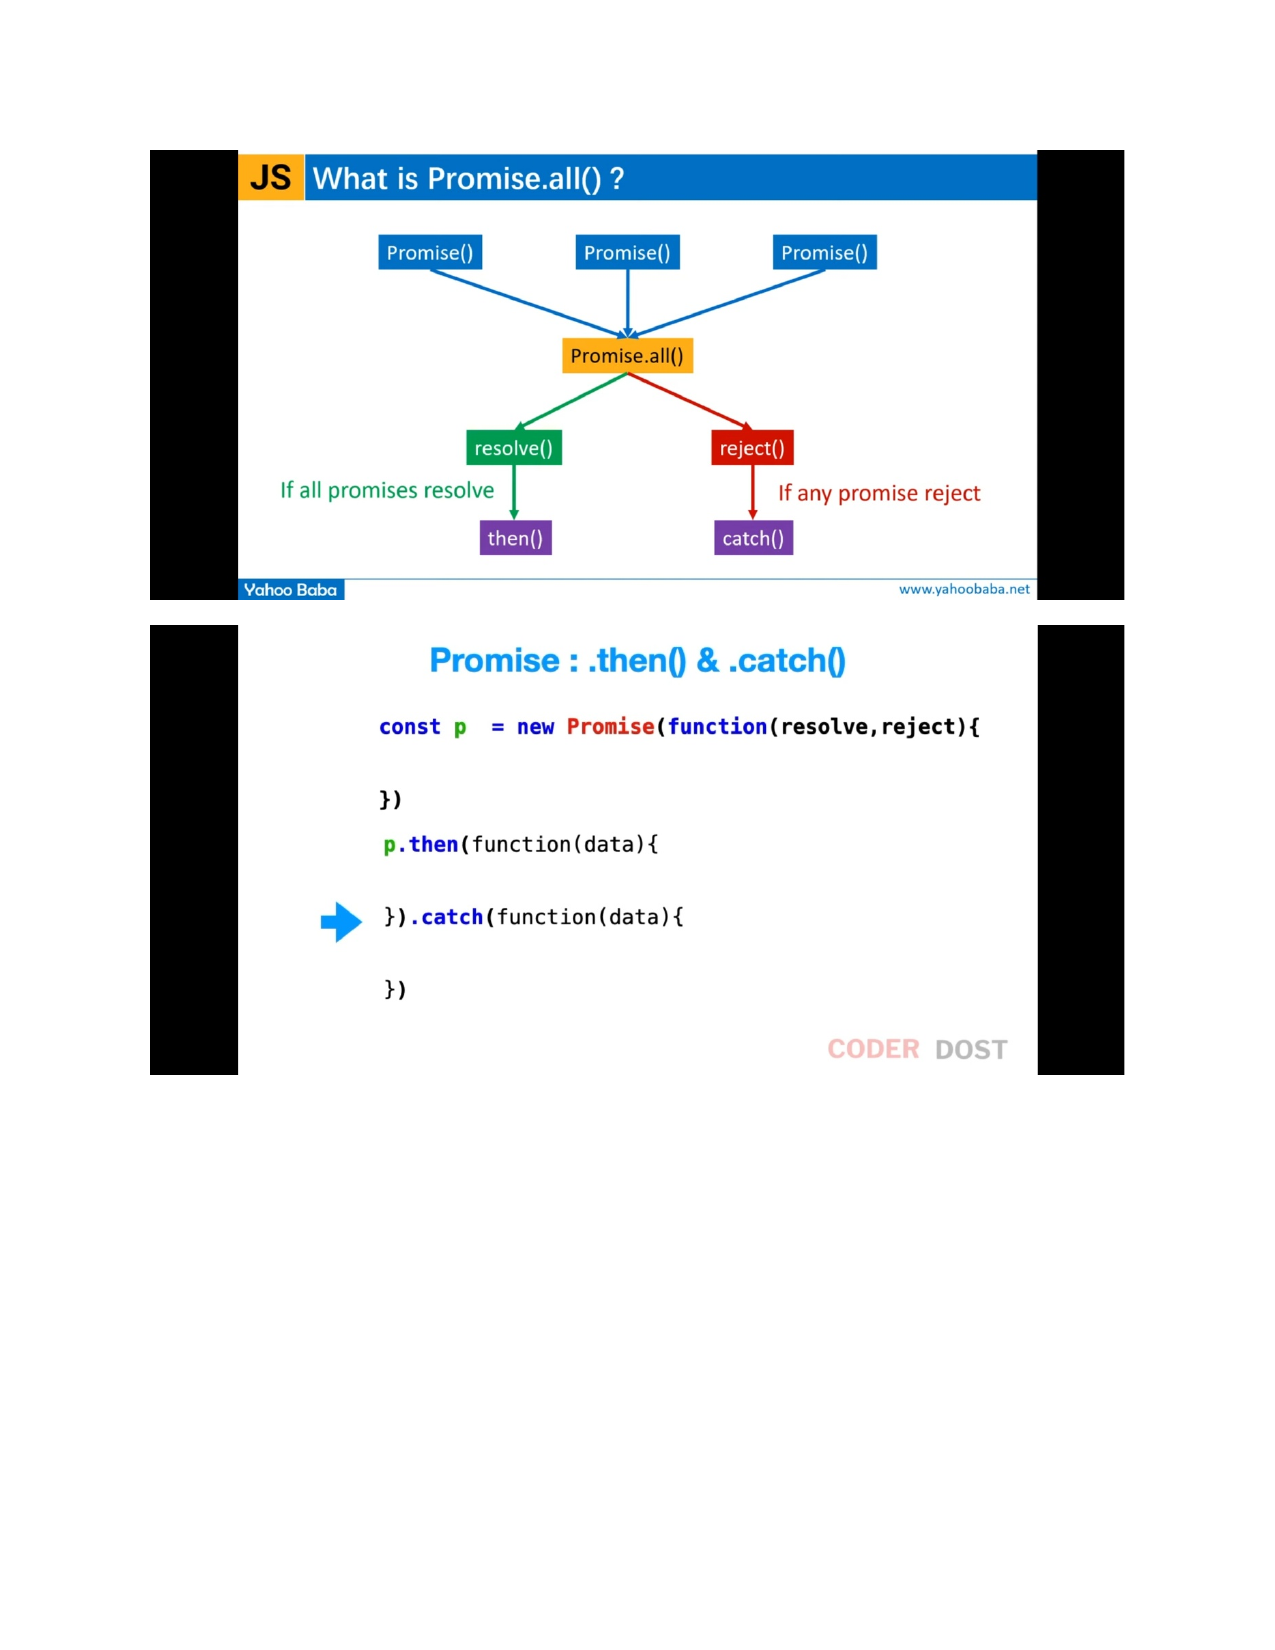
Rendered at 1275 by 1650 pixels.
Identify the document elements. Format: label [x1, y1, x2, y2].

picture [150, 150, 1125, 600]
picture [150, 625, 1125, 1075]
